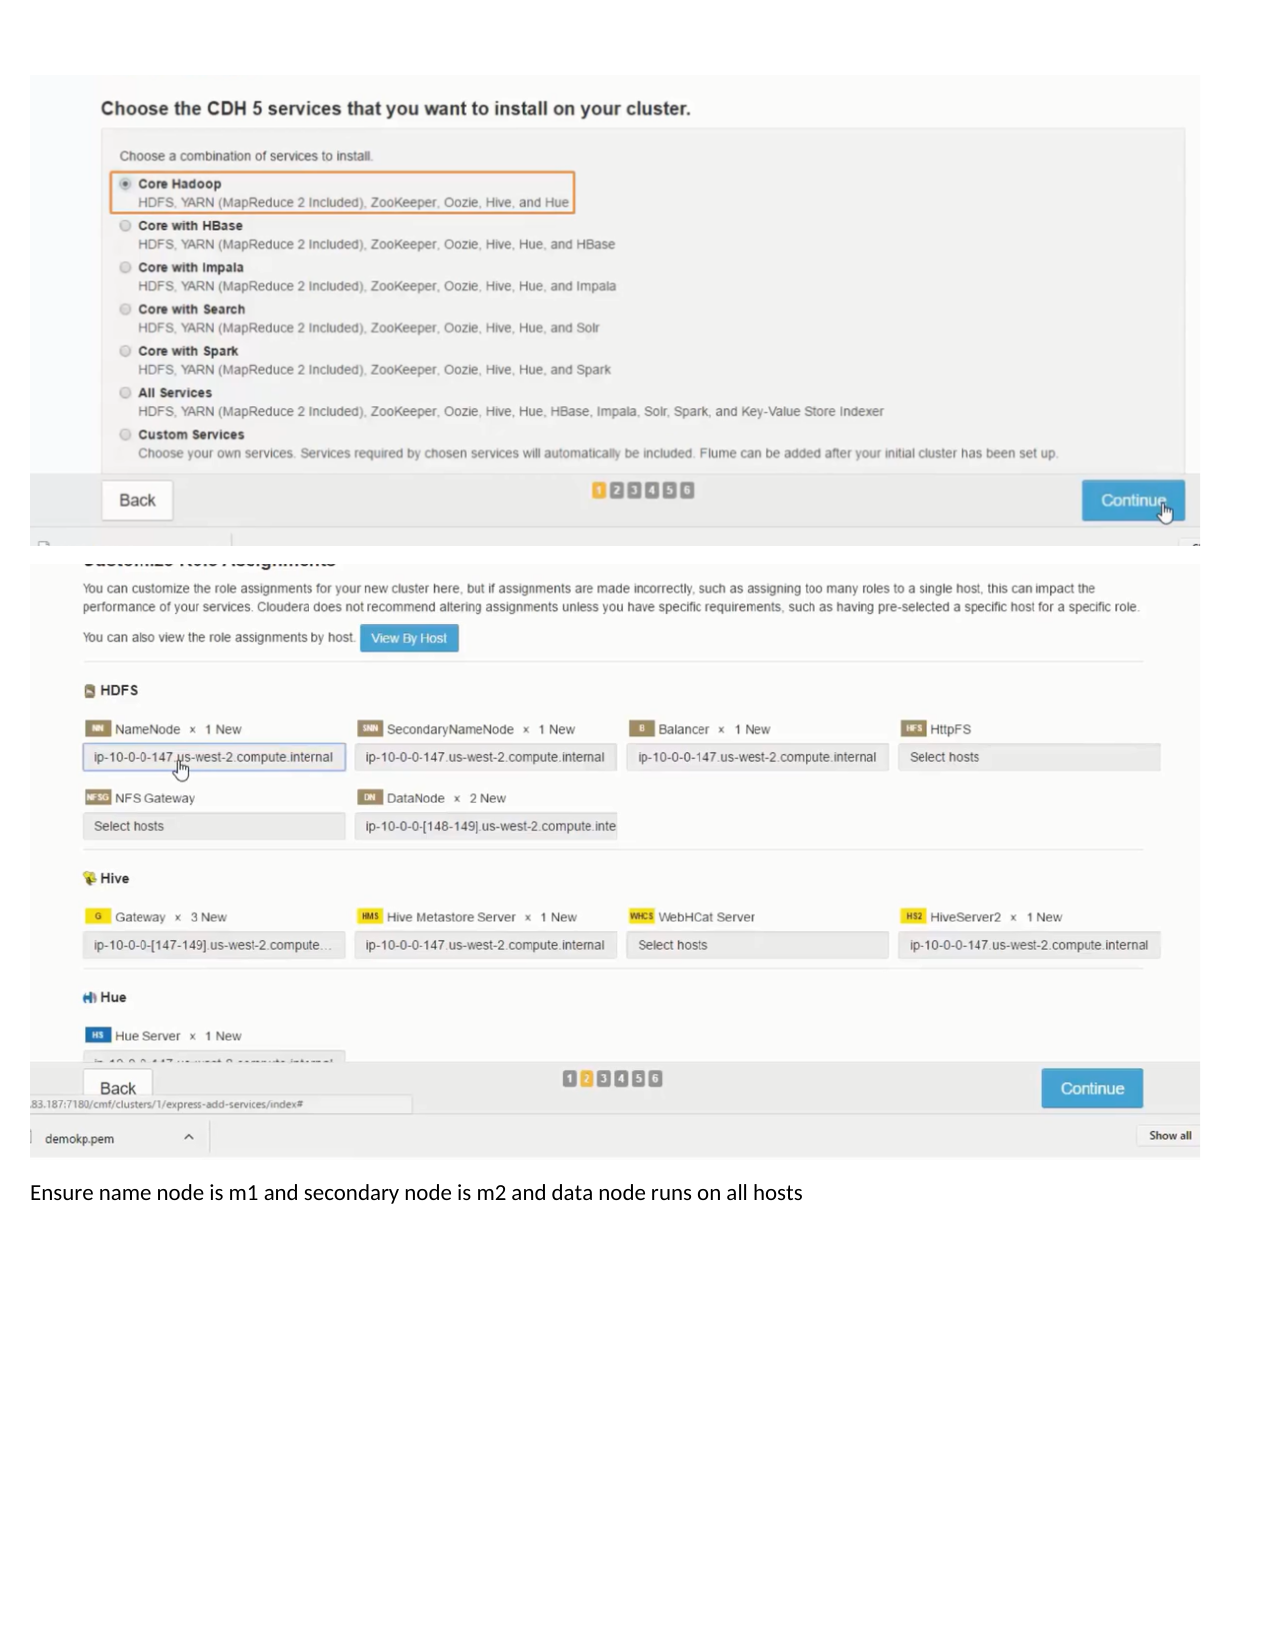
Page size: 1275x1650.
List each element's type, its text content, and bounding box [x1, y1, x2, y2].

text Ensure name node is m1 and secondary node is m2 and data node runs on all hosts [30, 1178, 1200, 1206]
picture [30, 75, 1200, 546]
picture [30, 564, 1200, 1160]
